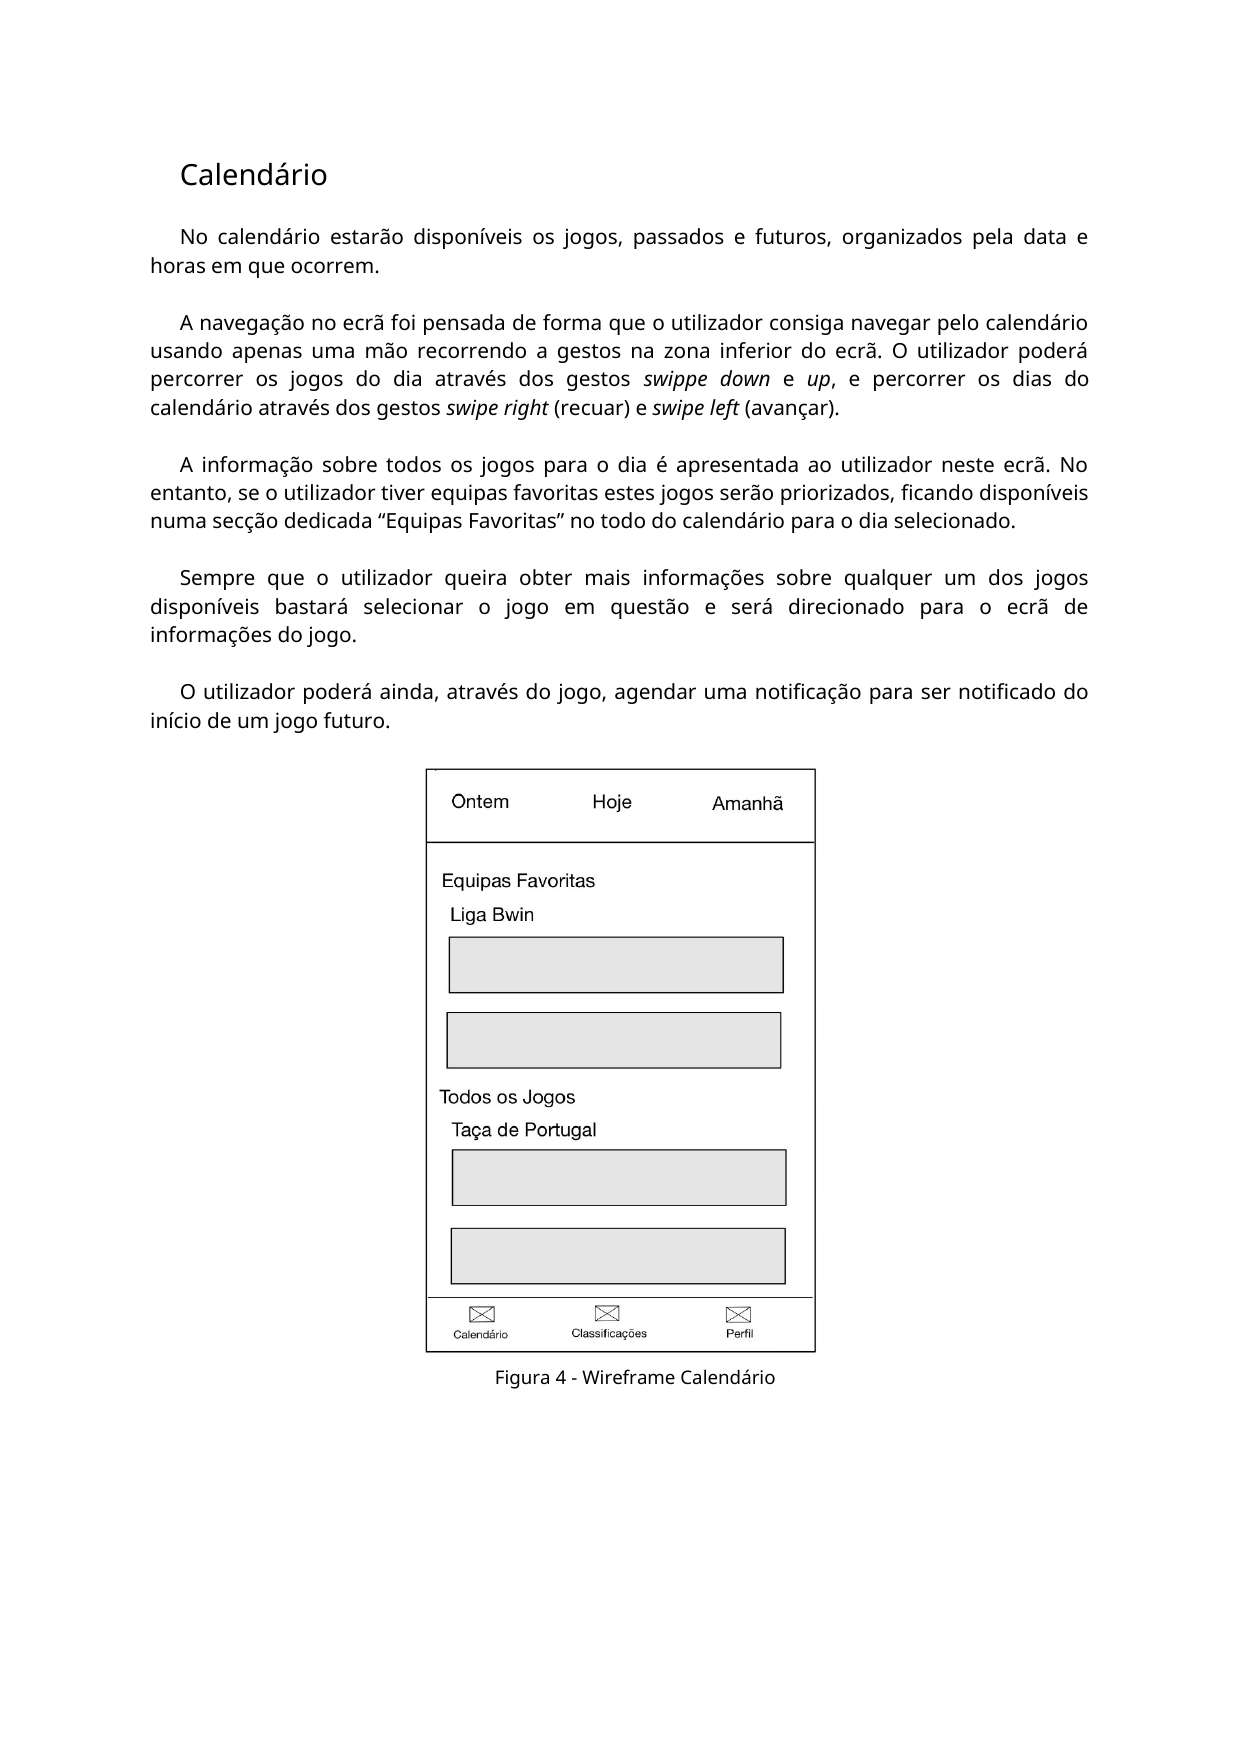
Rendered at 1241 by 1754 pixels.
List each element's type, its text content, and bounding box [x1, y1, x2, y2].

text Sempre que o utilizador queira obter mais informações sobre qualquer um dos jogos disponíveis bastará selecionar o jogo em questão e será direcionado para o ecrã de informações do jogo. [150, 563, 1090, 649]
picture [423, 764, 817, 1355]
text A informação sobre todos os jogos para o dia é apresentada ao utilizador neste ecrã. No entanto, se o utilizador tiver equipas favoritas estes jogos serão priorizados, ficando disponíveis numa secção dedicada “Equipas Favoritas” no todo do calendário para o dia selecionado. [150, 450, 1090, 535]
text No calendário estarão disponíveis os jogos, passados e futuros, organizados pela data e horas em que ocorrem. [150, 222, 1090, 279]
text O utilizador poderá ainda, através do jogo, agendar uma notificação para ser notificado do início de um jogo futuro. [150, 677, 1090, 734]
text A navegação no ecrã foi pensada de forma que o utilizador consiga navegar pelo calendário usando apenas uma mão recorrendo a gestos na zona inferior do ecrã. O utilizador poderá percorrer os jogos do dia através dos gestos swippe down e up, e percorrer os dias do calendário através dos gestos swipe right (recuar) e swipe left (avançar). [150, 308, 1090, 421]
subtitle Calendário [150, 154, 1090, 194]
